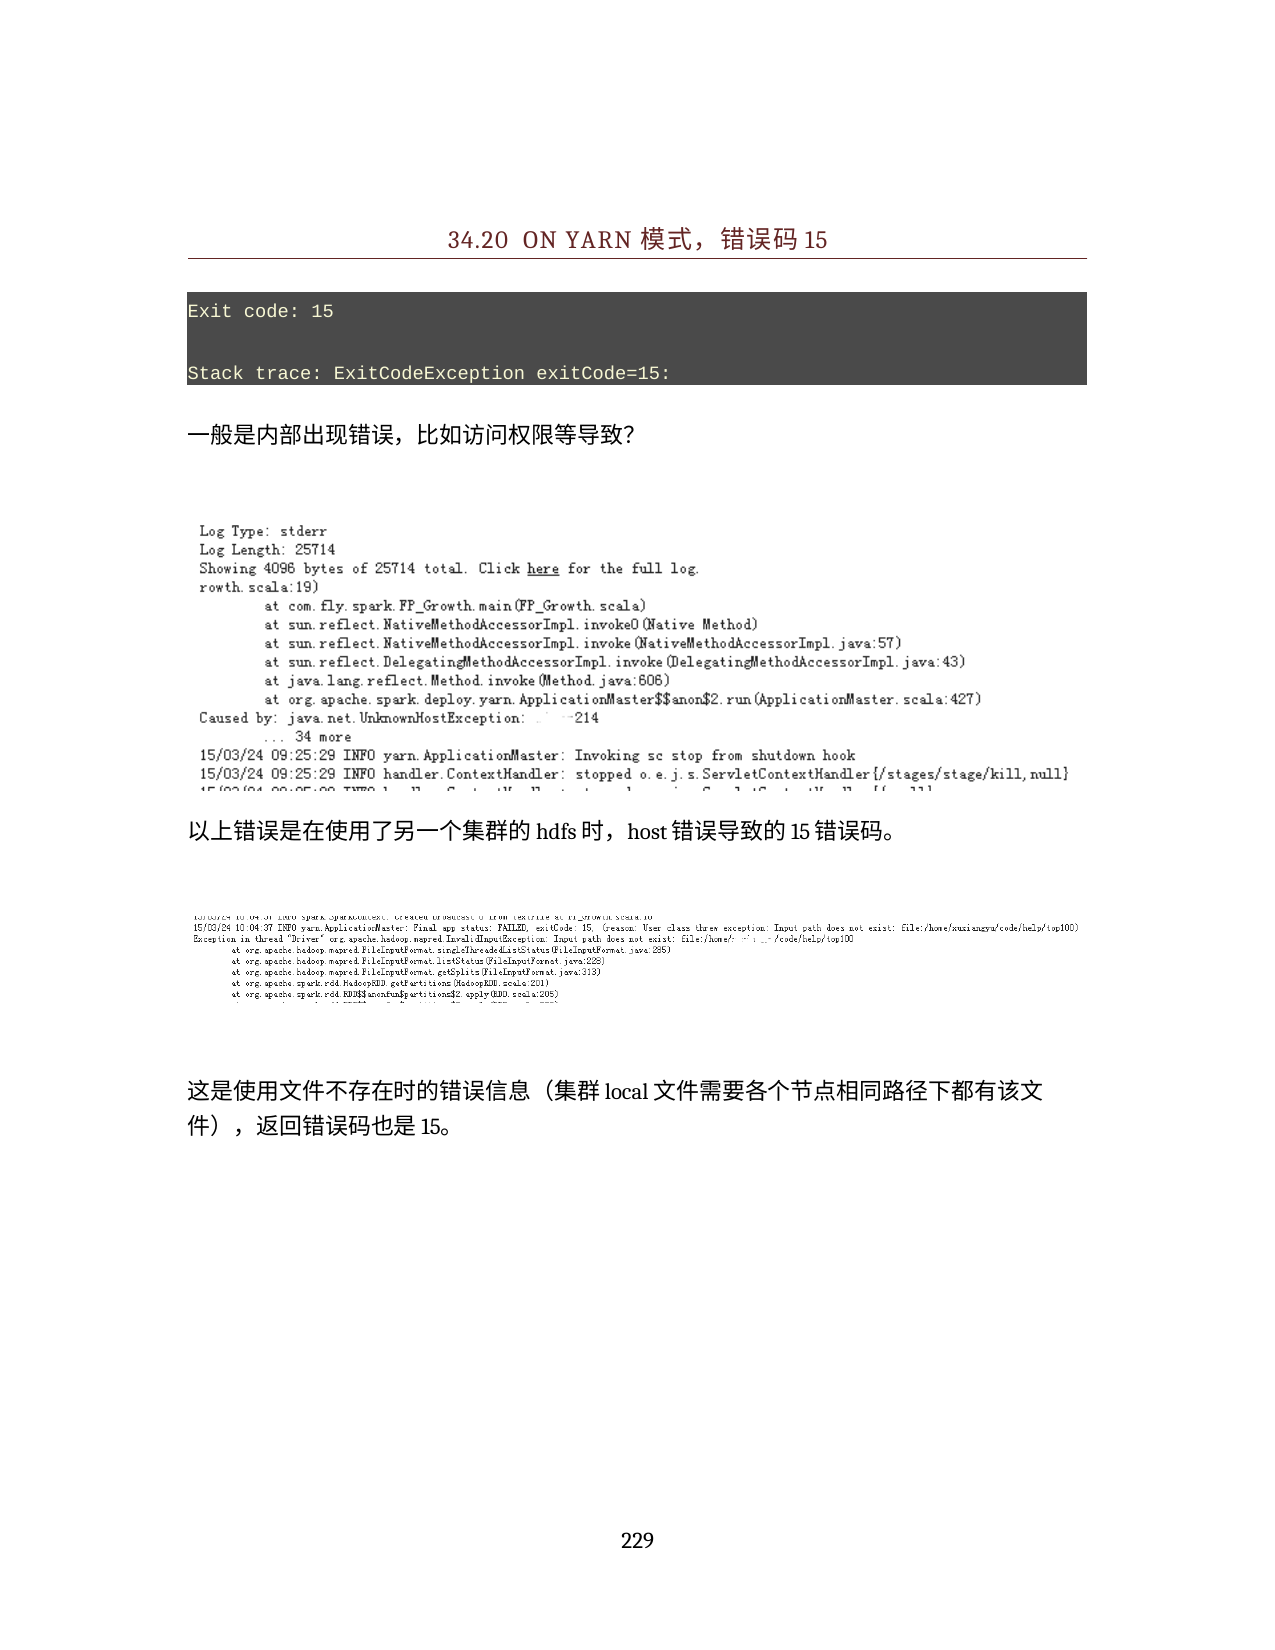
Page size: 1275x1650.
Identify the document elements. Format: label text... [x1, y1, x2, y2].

text Stack trace: ExitCodeException exitCode=15: [187, 354, 1087, 385]
text 以上错误是在使用了另一个集群的hdfs时，host错误导致的15错误码。 [187, 813, 1087, 846]
picture [187, 916, 1088, 1003]
text Exit code: 15 [187, 292, 1087, 323]
text 一般是内部出现错误，比如访问权限等导致？ [187, 417, 1087, 450]
subtitle On yarn 模式，错误码15 [187, 219, 1087, 259]
text 这是使用文件不存在时的错误信息（集群local文件需要各个节点相同路径下都有该文件），返回错误码也是15。 [187, 1073, 1087, 1141]
picture [187, 520, 1088, 791]
